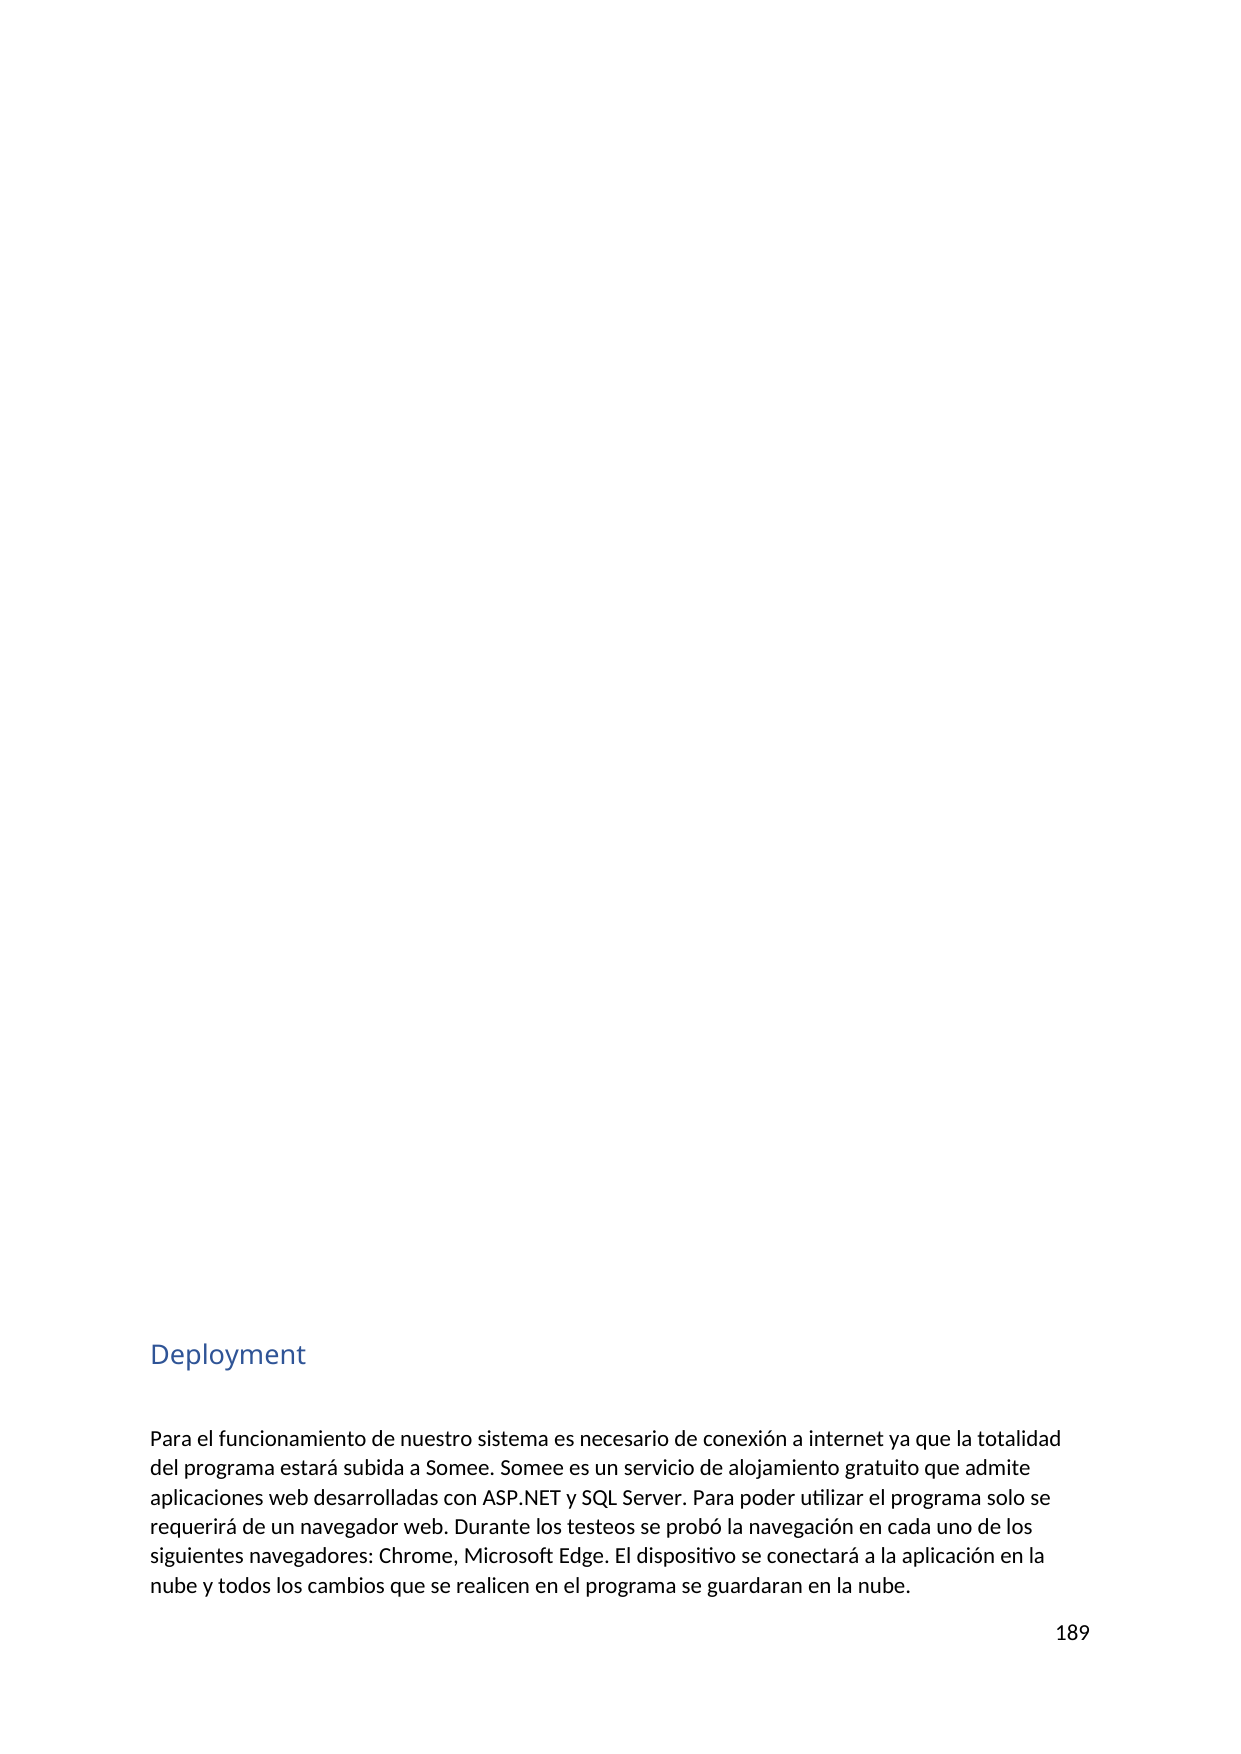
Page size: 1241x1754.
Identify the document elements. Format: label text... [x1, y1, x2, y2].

text Para el funcionamiento de nuestro sistema es necesario de conexión a internet ya que la totalidad del programa estará subida a Somee. Somee es un servicio de alojamiento gratuito que admite aplicaciones web desarrolladas con ASP.NET y SQL Server. Para poder utilizar el programa solo se requerirá de un navegador web. Durante los testeos se probó la navegación en cada uno de los siguientes navegadores: Chrome, Microsoft Edge. El dispositivo se conectará a la aplicación en la nube y todos los cambios que se realicen en el programa se guardaran en la nube. [150, 1424, 1090, 1599]
subtitle Deployment [150, 1336, 1090, 1372]
